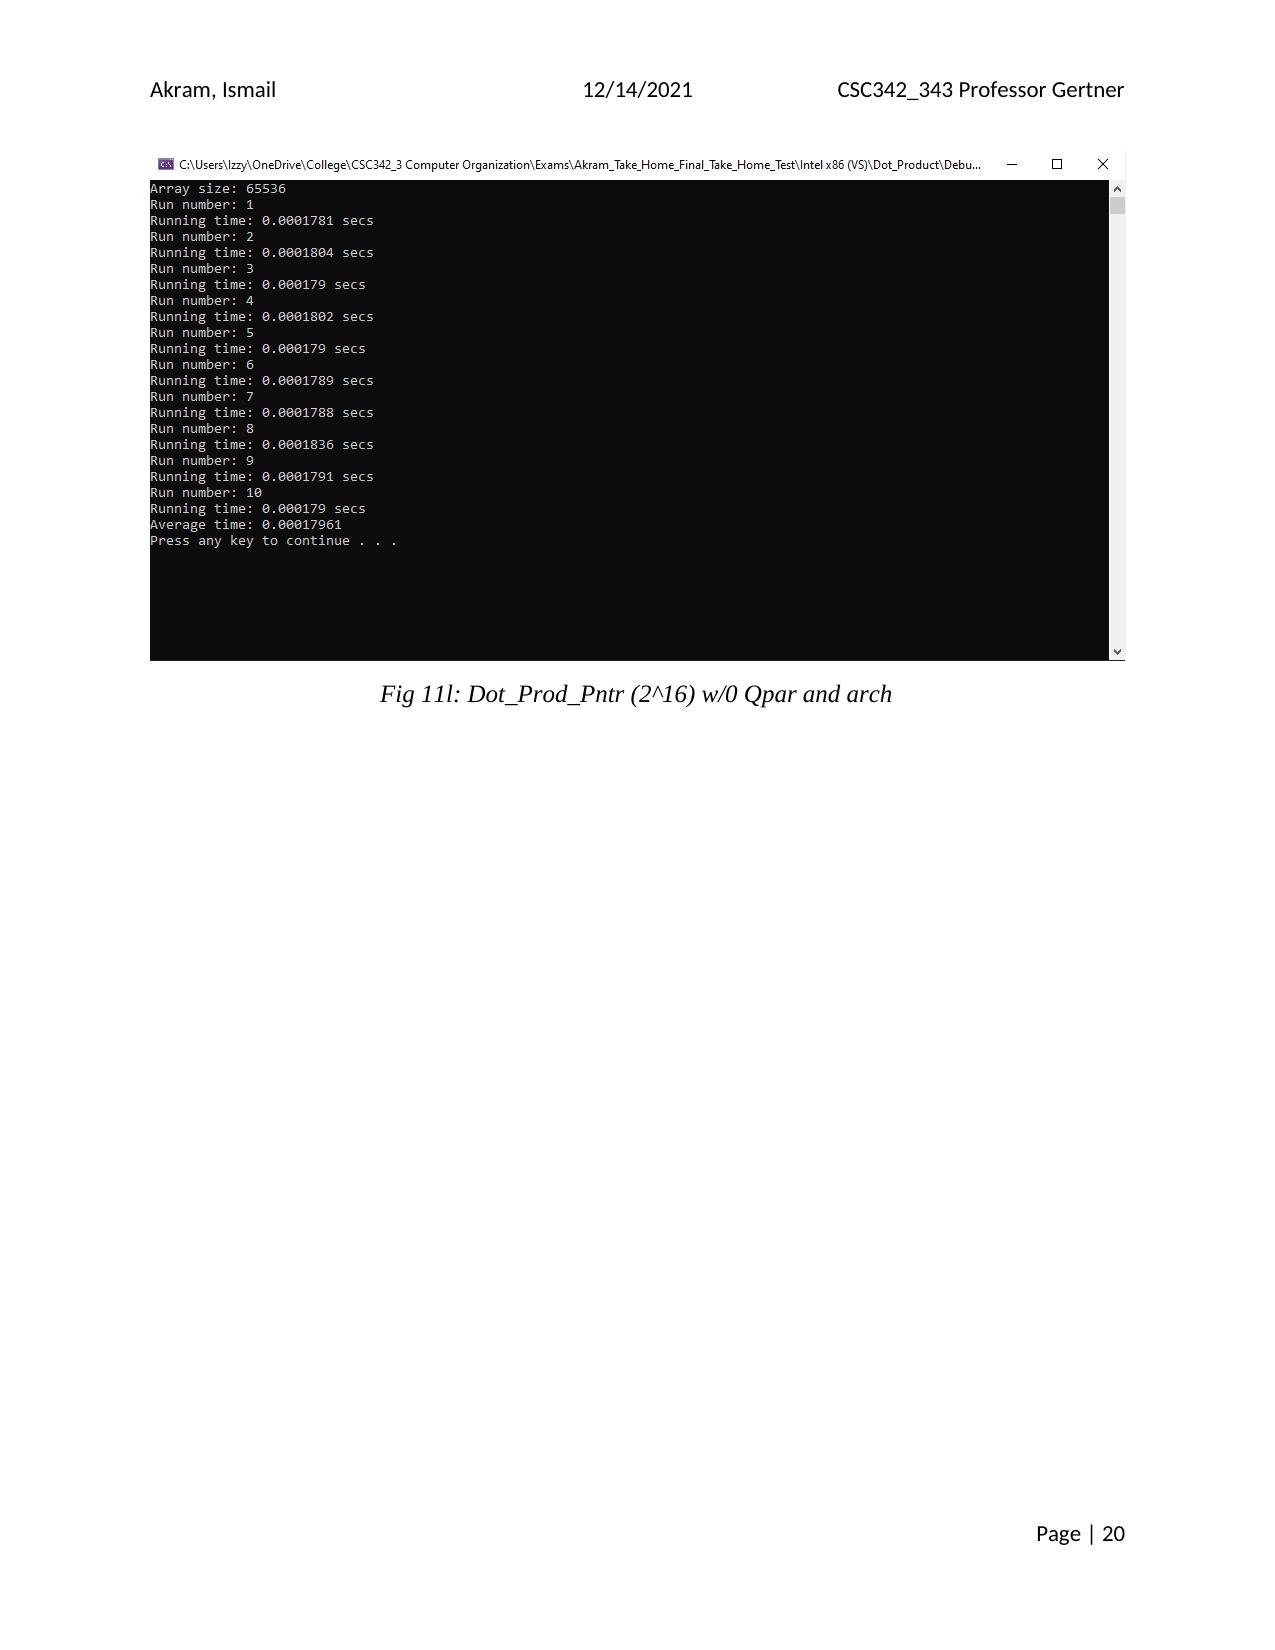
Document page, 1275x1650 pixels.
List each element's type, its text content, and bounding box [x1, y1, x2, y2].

text Fig 11l: Dot_Prod_Pntr (2^16) w/0 Qpar and arch [150, 679, 1125, 708]
picture [150, 150, 1125, 661]
